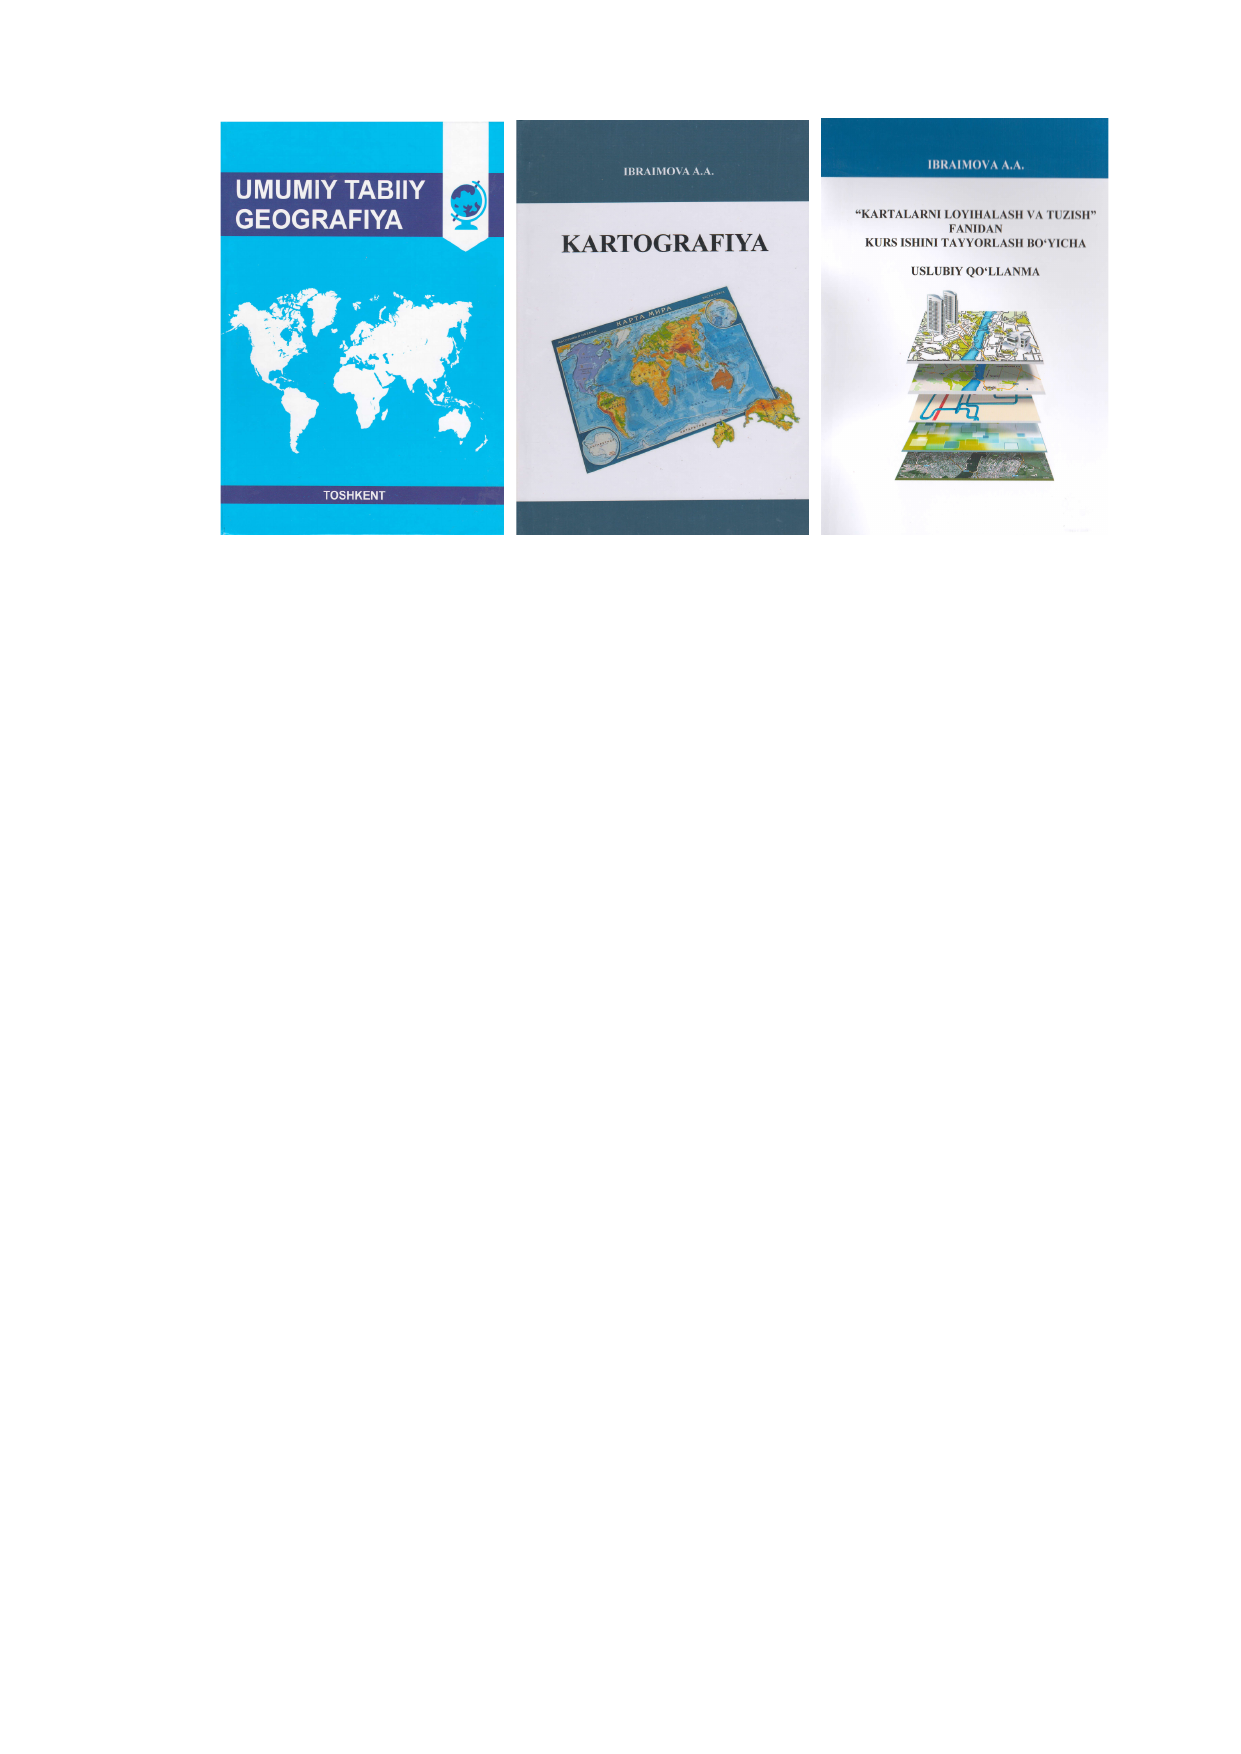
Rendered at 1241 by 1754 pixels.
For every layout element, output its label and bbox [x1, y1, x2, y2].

picture [516, 120, 809, 535]
picture [439, 409, 470, 437]
picture [353, 302, 360, 309]
picture [451, 356, 458, 367]
picture [292, 289, 340, 336]
picture [456, 400, 468, 406]
picture [231, 303, 307, 388]
picture [220, 121, 504, 251]
picture [934, 160, 981, 169]
picture [220, 486, 504, 504]
picture [282, 388, 318, 452]
picture [394, 293, 402, 298]
picture [1003, 161, 1015, 169]
picture [278, 297, 285, 304]
picture [821, 174, 1109, 535]
picture [1015, 162, 1023, 169]
picture [334, 300, 472, 428]
picture [382, 411, 387, 420]
picture [428, 393, 433, 402]
picture [437, 394, 443, 401]
